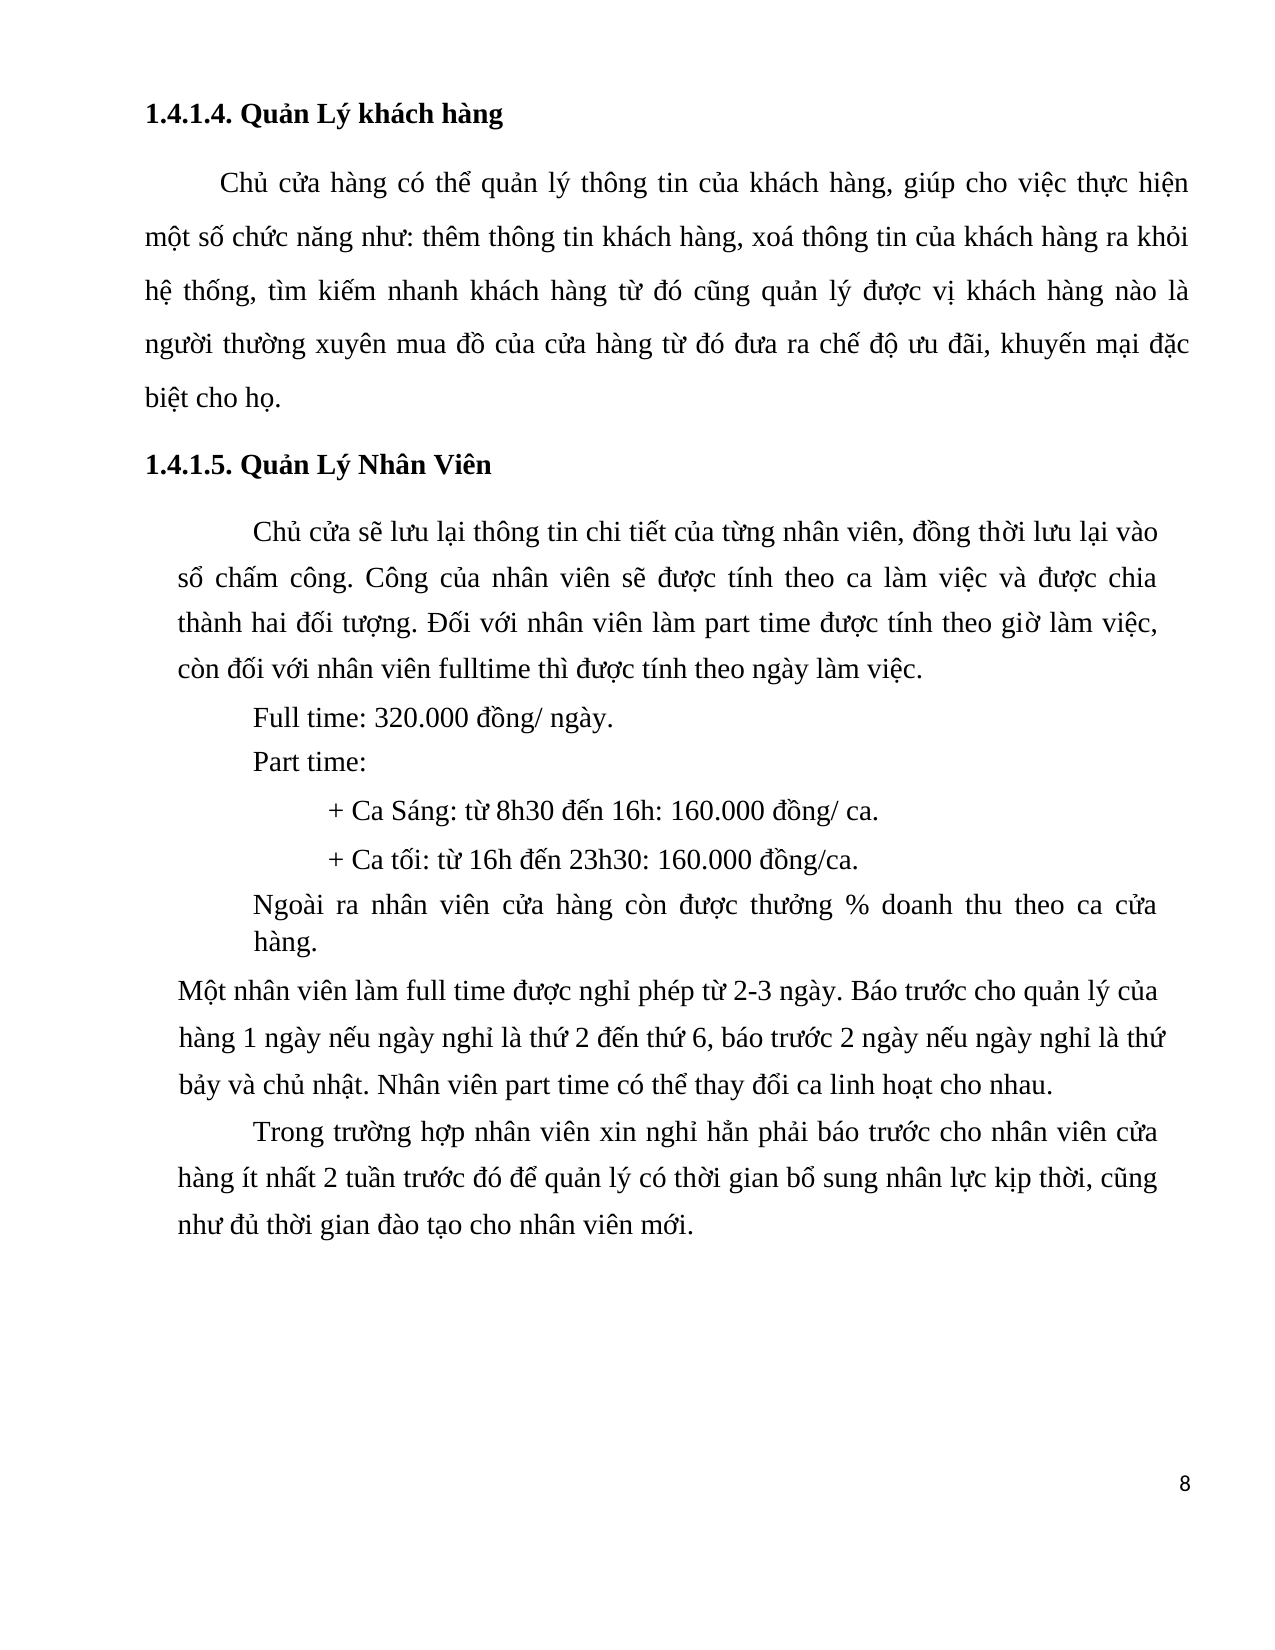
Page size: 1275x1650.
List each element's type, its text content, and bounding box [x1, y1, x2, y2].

subtitle 1.4.1.4. Quản Lý khách hàng [145, 97, 1157, 130]
text Trong trường hợp nhân viên xin nghỉ hẳn phải báo trước cho nhân viên cửa hàng ít nhất 2 tuần trước đó để quản lý có thời gian bổ sung nhân lực kịp thời, cũng như đủ thời gian đào tạo cho nhân viên mới. [177, 1114, 1158, 1240]
text Part time: [253, 744, 1158, 777]
subtitle 1.4.1.5. Quản Lý Nhân Viên [145, 447, 1157, 481]
text + Ca tối: từ 16h đến 23h30: 160.000 đồng/ca. [328, 842, 1158, 876]
text Ngoài ra nhân viên cửa hàng còn được thưởng % doanh thu theo ca cửa hàng. [253, 887, 1158, 958]
text Chủ cửa sẽ lưu lại thông tin chi tiết của từng nhân viên, đồng thời lưu lại vào sổ chấm công. Công của nhân viên sẽ được tính theo ca làm việc và được chia thành hai đối tượng. Đối với nhân viên làm part time được tính theo giờ làm việc, còn đối với nhân viên fulltime thì được tính theo ngày làm việc. [177, 514, 1158, 685]
text Một nhân viên làm full time được nghỉ phép từ 2-3 ngày. Báo trước cho quản lý của hàng 1 ngày nếu ngày nghỉ là thứ 2 đến thứ 6, báo trước 2 ngày nếu ngày nghỉ là thứ bảy và chủ nhật. Nhân viên part time có thể thay đổi ca linh hoạt cho nhau. [177, 973, 1186, 1101]
text + Ca Sáng: từ 8h30 đến 16h: 160.000 đồng/ ca. [328, 793, 1158, 826]
text Full time: 320.000 đồng/ ngày. [253, 700, 1158, 734]
text Chủ cửa hàng có thể quản lý thông tin của khách hàng, giúp cho việc thực hiện một số chức năng như: thêm thông tin khách hàng, xoá thông tin của khách hàng ra khỏi hệ thống, tìm kiếm nhanh khách hàng từ đó cũng quản lý được vị khách hàng nào là người thường xuyên mua đồ của cửa hàng từ đó đưa ra chế độ ưu đãi, khuyến mại đặc biệt cho họ. [144, 165, 1190, 413]
